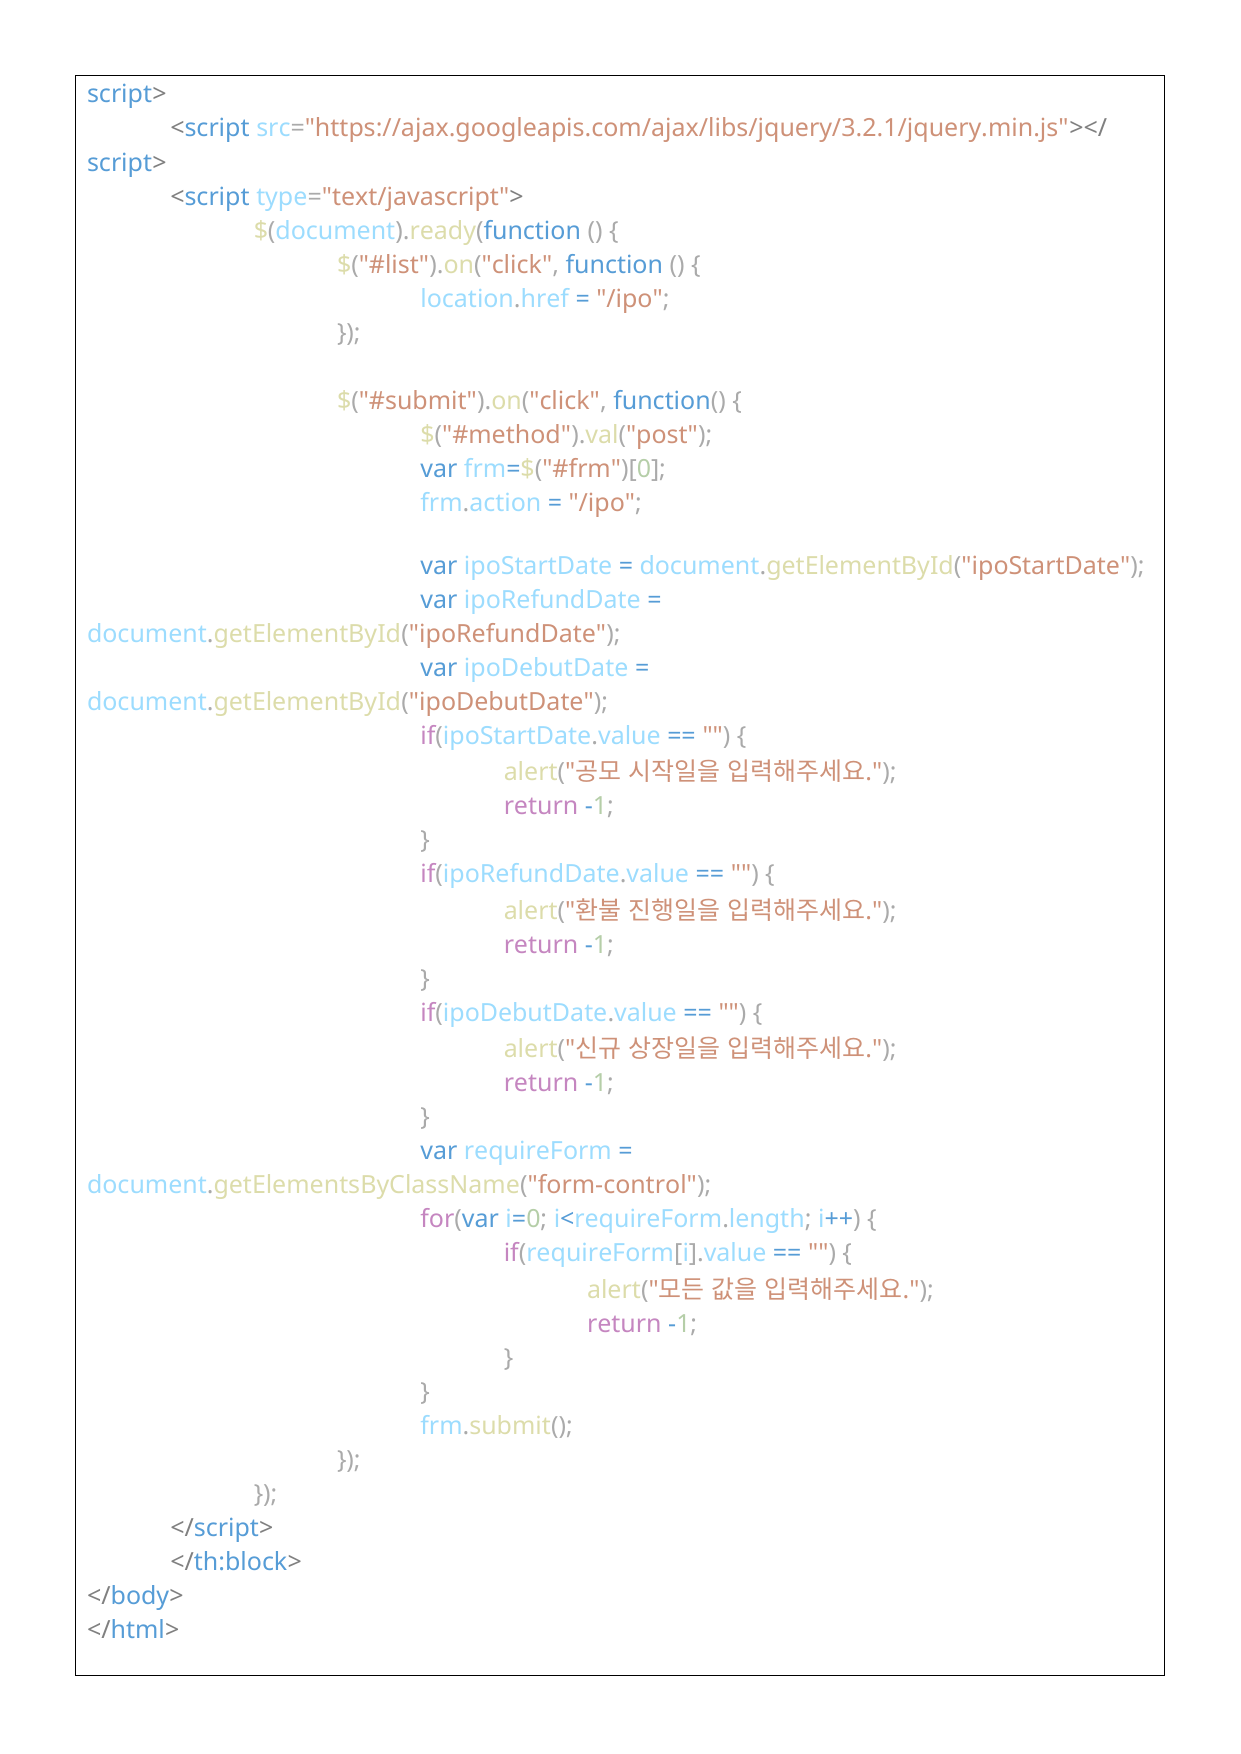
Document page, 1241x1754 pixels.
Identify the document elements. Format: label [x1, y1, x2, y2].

table_cell [76, 76, 1164, 1674]
